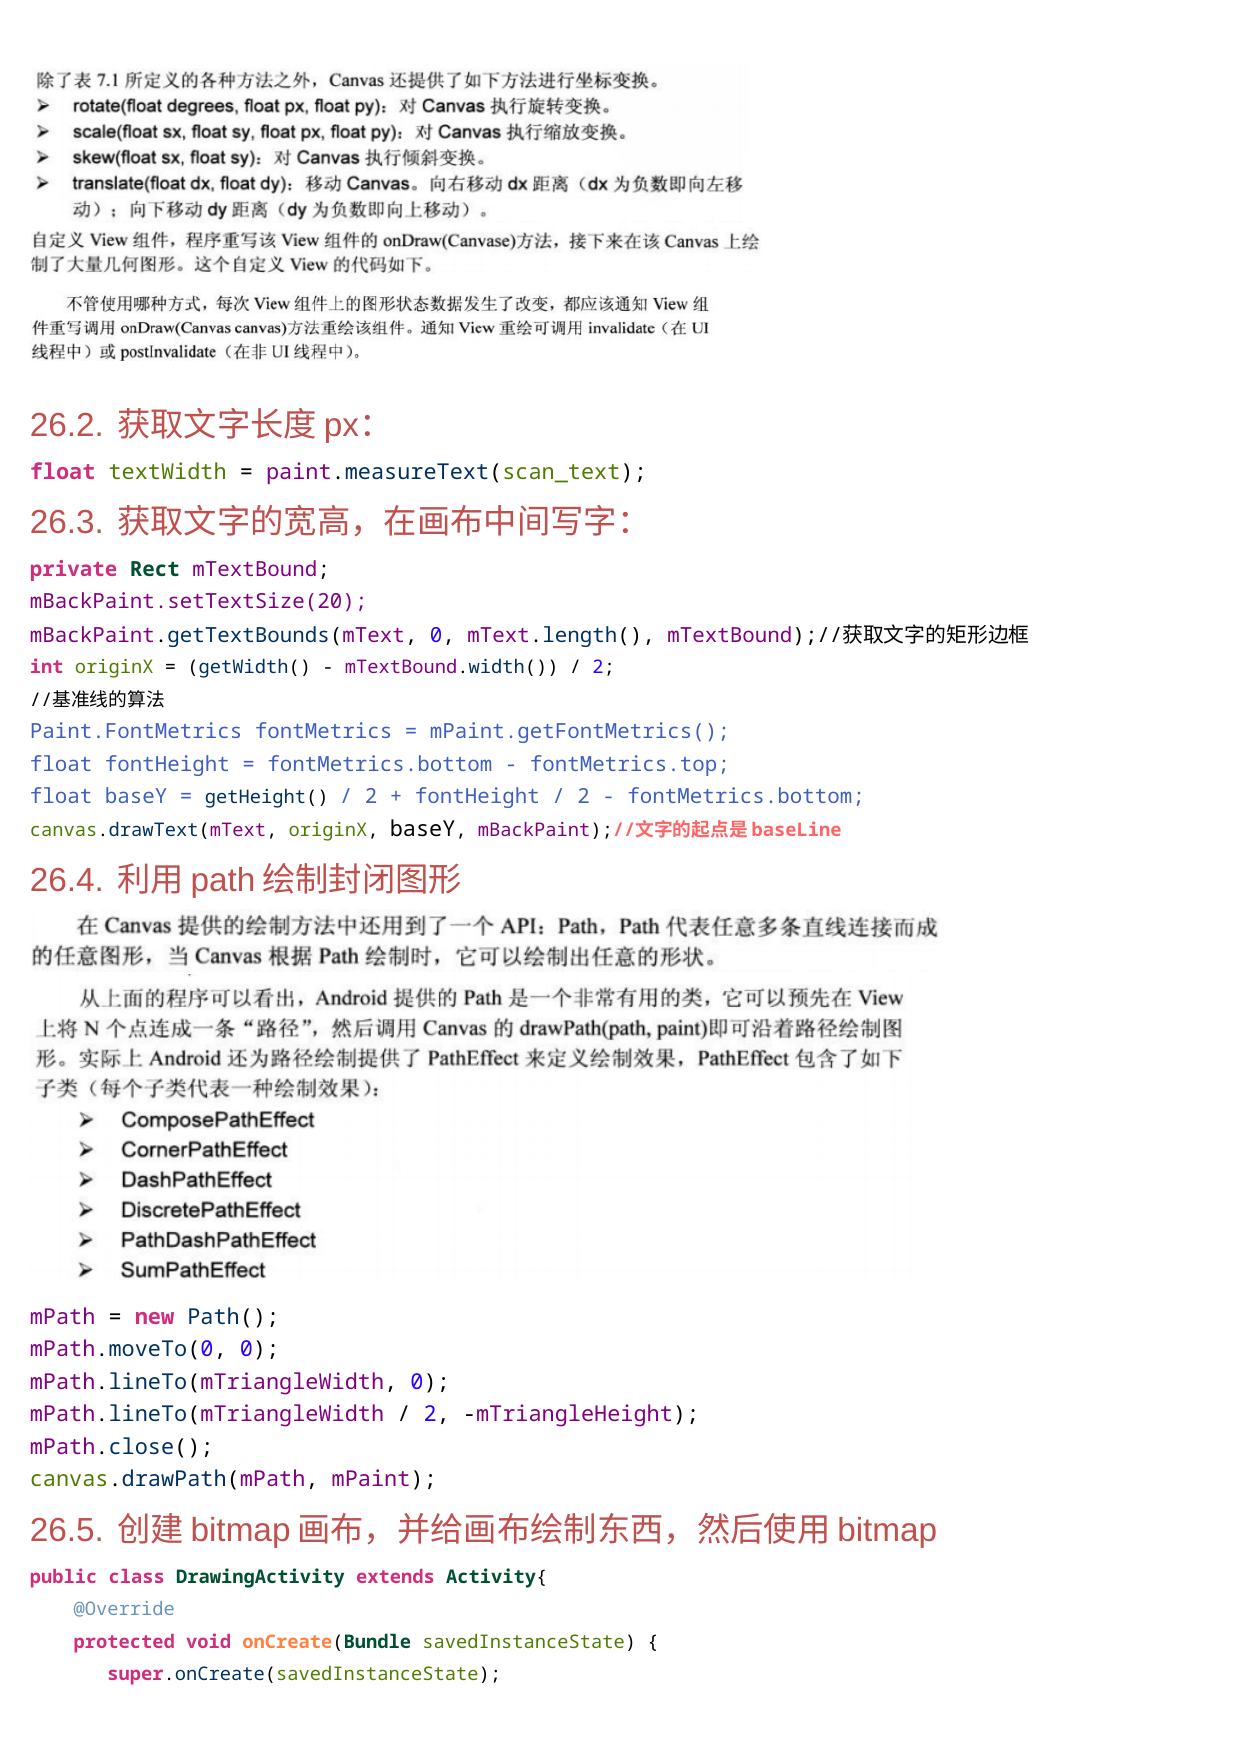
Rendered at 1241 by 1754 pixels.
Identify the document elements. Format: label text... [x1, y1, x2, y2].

text canvas.drawPath(mPath, mPaint); [29, 1462, 1211, 1494]
picture [29, 974, 914, 1280]
picture [29, 909, 947, 972]
subtitle 获取文字长度px： [29, 389, 1211, 454]
text public class DrawingActivity extends Activity{ [29, 1559, 1211, 1592]
text Paint.FontMetrics fontMetrics = mPaint.getFontMetrics(); [29, 714, 1211, 747]
text mBackPaint.getTextBounds(mText, 0, mText.length(), mTextBound);//获取文字的矩形边框 [29, 617, 1211, 649]
text //基准线的算法 [29, 682, 1211, 714]
text private Rect mTextBound; [29, 552, 1211, 584]
picture [29, 227, 767, 274]
picture [29, 292, 723, 364]
text mPath.lineTo(mTriangleWidth / 2, -mTriangleHeight); [29, 1397, 1211, 1429]
subtitle 获取文字的宽高，在画布中间写字： [29, 487, 1211, 552]
text mBackPaint.setTextSize(20); [29, 584, 1211, 617]
text float textWidth = paint.measureText(scan_text); [29, 454, 1211, 487]
text super.onCreate(savedInstanceState); [29, 1657, 1211, 1689]
text mPath.lineTo(mTriangleWidth, 0); [29, 1364, 1211, 1397]
text mPath.moveTo(0, 0); [29, 1332, 1211, 1364]
text @Override [29, 1592, 1211, 1624]
text float fontHeight = fontMetrics.bottom - fontMetrics.top; [29, 747, 1211, 779]
text mPath = new Path(); [29, 1299, 1211, 1332]
text protected void onCreate(Bundle savedInstanceState) { [29, 1624, 1211, 1657]
subtitle 创建bitmap画布，并给画布绘制东西，然后使用bitmap [29, 1494, 1211, 1559]
text int originX = (getWidth() - mTextBound.width()) / 2; [29, 649, 1211, 682]
text float baseY = getHeight() / 2 + fontHeight / 2 - fontMetrics.bottom; [29, 779, 1211, 812]
picture [29, 64, 751, 223]
subtitle 利用path绘制封闭图形 [29, 844, 1211, 909]
list mPath.close(); [29, 1429, 1211, 1462]
text canvas.drawText(mText, originX, baseY, mBackPaint);//文字的起点是baseLine [29, 812, 1211, 844]
